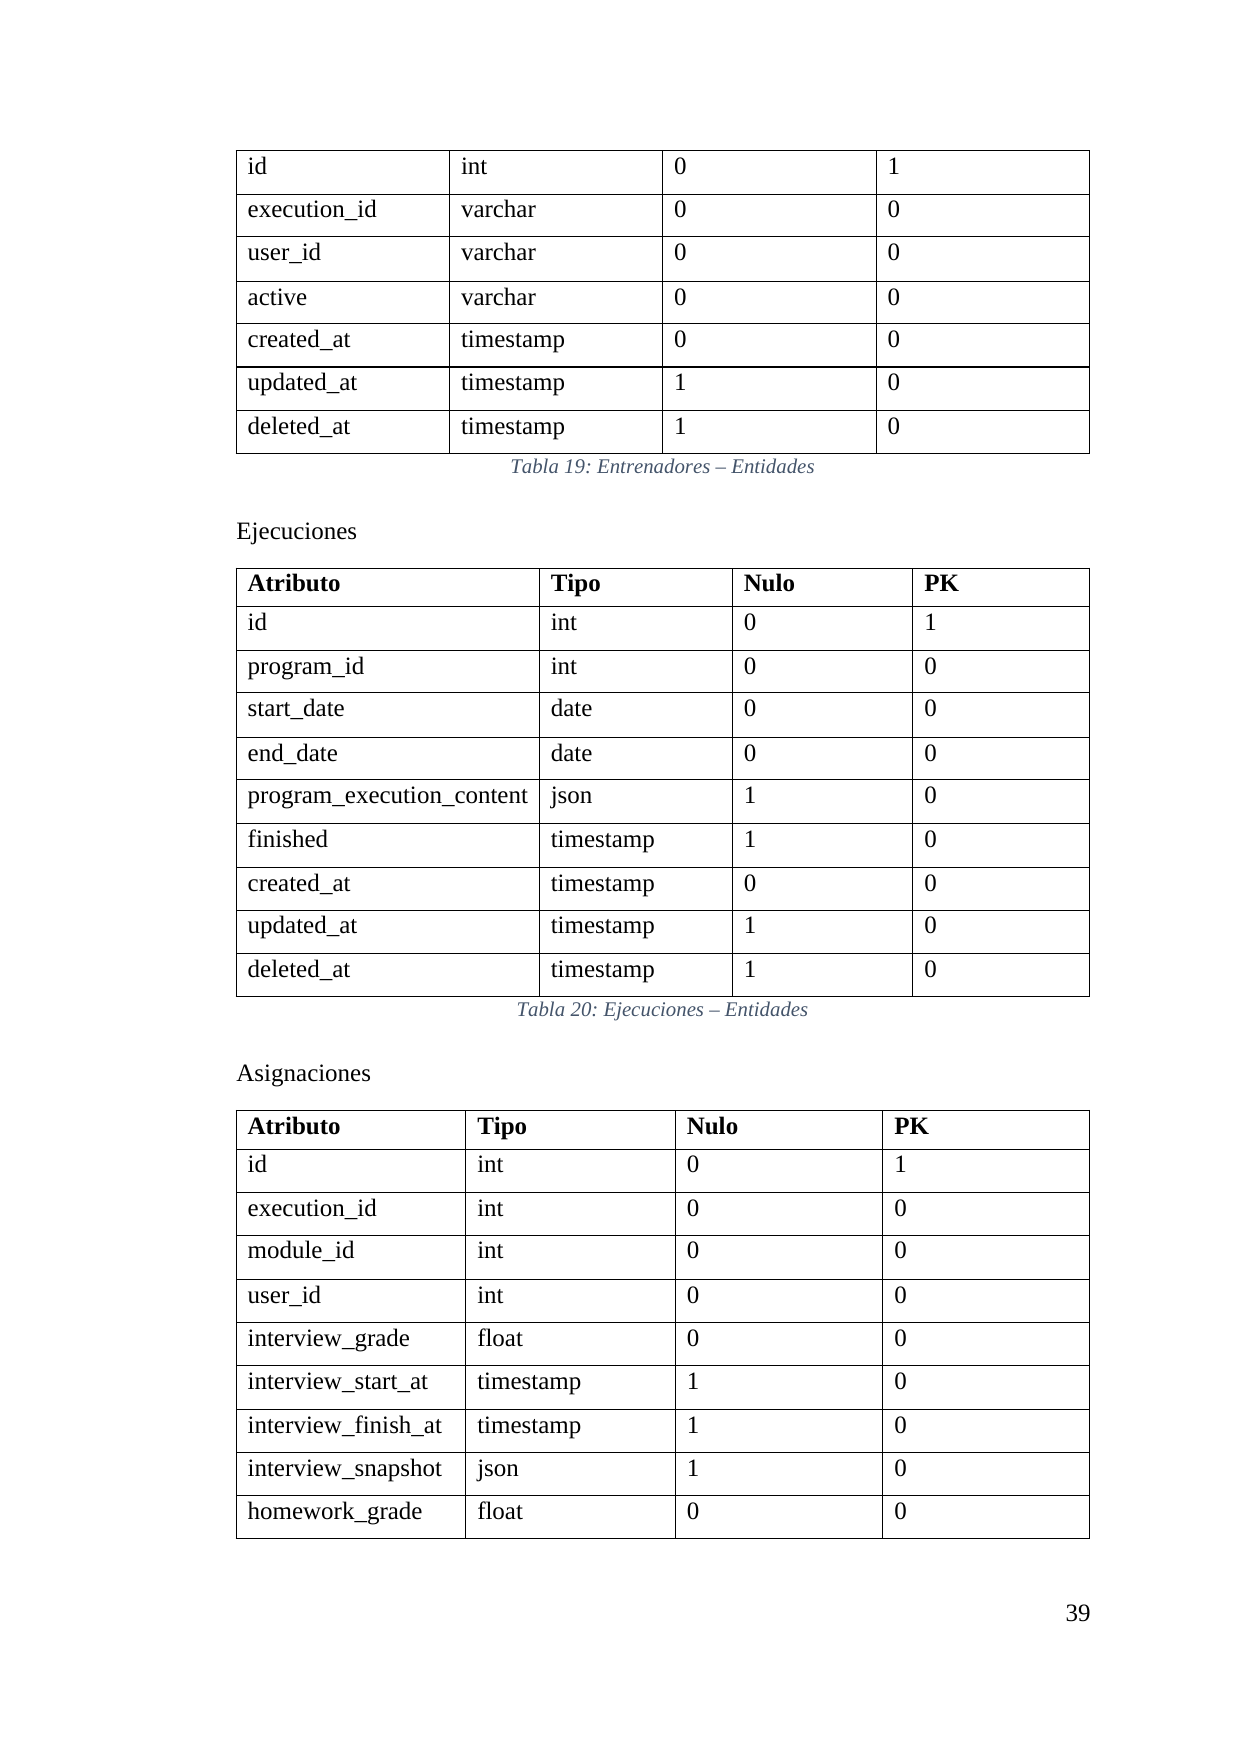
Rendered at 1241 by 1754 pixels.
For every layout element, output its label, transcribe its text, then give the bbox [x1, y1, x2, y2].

table_cell 1 [676, 1453, 882, 1495]
table_cell float [466, 1323, 675, 1365]
table_header Nulo [676, 1111, 882, 1148]
table_cell 0 [733, 607, 912, 650]
table_cell timestamp [540, 868, 732, 909]
table_cell 0 [913, 824, 1089, 867]
subtitle Ejecuciones [236, 516, 1090, 545]
table_cell timestamp [540, 824, 732, 867]
table_cell 0 [663, 195, 876, 236]
table_header Nulo [733, 569, 912, 606]
table_cell interview_grade [237, 1323, 465, 1365]
table_cell execution_id [237, 195, 449, 236]
table_cell json [540, 780, 732, 823]
table_cell timestamp [540, 911, 732, 953]
table_cell deleted_at [237, 954, 539, 996]
table_cell int [466, 1280, 675, 1322]
table_cell 0 [883, 1236, 1089, 1279]
table_cell 1 [733, 954, 912, 996]
table_cell 0 [676, 1280, 882, 1322]
table_cell timestamp [450, 411, 662, 453]
table_cell 1 [877, 151, 1089, 193]
table_cell homework_grade [237, 1496, 465, 1538]
table_cell 0 [676, 1496, 882, 1538]
table_cell 1 [733, 780, 912, 823]
table_cell user_id [237, 1280, 465, 1322]
table_cell float [466, 1496, 675, 1538]
table_cell timestamp [450, 368, 662, 410]
table_header Atributo [237, 1111, 465, 1148]
table_cell 1 [733, 911, 912, 953]
table_cell start_date [237, 693, 539, 737]
table_cell int [466, 1150, 675, 1192]
table_cell created_at [237, 868, 539, 909]
table_cell int [540, 651, 732, 692]
table_cell varchar [450, 237, 662, 281]
table_cell int [466, 1236, 675, 1279]
table_cell 0 [913, 693, 1089, 737]
table_header PK [913, 569, 1089, 606]
table_cell 1 [883, 1150, 1089, 1192]
table_cell 0 [913, 651, 1089, 692]
text Tabla 20: Ejecuciones – Entidades [236, 997, 1090, 1021]
table_cell 1 [913, 607, 1089, 650]
table_cell 0 [676, 1150, 882, 1192]
table_cell 0 [676, 1236, 882, 1279]
table_cell id [237, 1150, 465, 1192]
table_cell 0 [913, 780, 1089, 823]
table_cell execution_id [237, 1193, 465, 1234]
table_header PK [883, 1111, 1089, 1148]
table_cell updated_at [237, 911, 539, 953]
table_cell interview_finish_at [237, 1410, 465, 1452]
table_cell 0 [913, 738, 1089, 779]
table_cell updated_at [237, 368, 449, 410]
table_cell interview_snapshot [237, 1453, 465, 1495]
table_cell deleted_at [237, 411, 449, 453]
table_cell 1 [676, 1366, 882, 1409]
table_cell int [450, 151, 662, 193]
table_cell 0 [883, 1193, 1089, 1234]
table_cell 0 [733, 738, 912, 779]
table_cell int [466, 1193, 675, 1234]
table_cell 0 [913, 911, 1089, 953]
table_header Tipo [466, 1111, 675, 1148]
text Tabla 19: Entrenadores – Entidades [236, 454, 1090, 478]
subtitle Asignaciones [236, 1058, 1090, 1087]
table_cell 0 [733, 693, 912, 737]
table_cell 0 [913, 954, 1089, 996]
table_cell 0 [877, 237, 1089, 281]
table_cell 0 [663, 151, 876, 193]
table_header Atributo [237, 569, 539, 606]
table_cell finished [237, 824, 539, 867]
table_cell 0 [883, 1410, 1089, 1452]
table_cell 1 [676, 1410, 882, 1452]
table_cell 0 [883, 1453, 1089, 1495]
table_cell 0 [663, 324, 876, 366]
table_cell program_id [237, 651, 539, 692]
table_cell created_at [237, 324, 449, 366]
table_cell timestamp [540, 954, 732, 996]
table_cell date [540, 693, 732, 737]
table_cell 0 [663, 237, 876, 281]
table_cell 0 [877, 324, 1089, 366]
table_cell 0 [877, 411, 1089, 453]
table_cell varchar [450, 195, 662, 236]
table_cell 0 [733, 651, 912, 692]
table_cell id [237, 151, 449, 193]
table_cell id [237, 607, 539, 650]
table_cell user_id [237, 237, 449, 281]
table_header Tipo [540, 569, 732, 606]
table_cell 0 [877, 282, 1089, 323]
table_cell 1 [733, 824, 912, 867]
table_cell active [237, 282, 449, 323]
table_cell varchar [450, 282, 662, 323]
table_cell 1 [663, 411, 876, 453]
table_cell program_execution_content [237, 780, 539, 823]
table_cell 0 [877, 368, 1089, 410]
table_cell 0 [877, 195, 1089, 236]
table_cell 0 [676, 1323, 882, 1365]
table_cell module_id [237, 1236, 465, 1279]
table_cell 0 [883, 1280, 1089, 1322]
table_cell date [540, 738, 732, 779]
table_cell 0 [663, 282, 876, 323]
table_cell 0 [913, 868, 1089, 909]
table_cell json [466, 1453, 675, 1495]
table_cell 1 [663, 368, 876, 410]
table_cell 0 [733, 868, 912, 909]
table_cell timestamp [450, 324, 662, 366]
table_cell timestamp [466, 1366, 675, 1409]
table_cell 0 [883, 1323, 1089, 1365]
table_cell end_date [237, 738, 539, 779]
table_cell int [540, 607, 732, 650]
table_cell timestamp [466, 1410, 675, 1452]
table_cell 0 [883, 1366, 1089, 1409]
table_cell 0 [676, 1193, 882, 1234]
table_cell 0 [883, 1496, 1089, 1538]
table_cell interview_start_at [237, 1366, 465, 1409]
